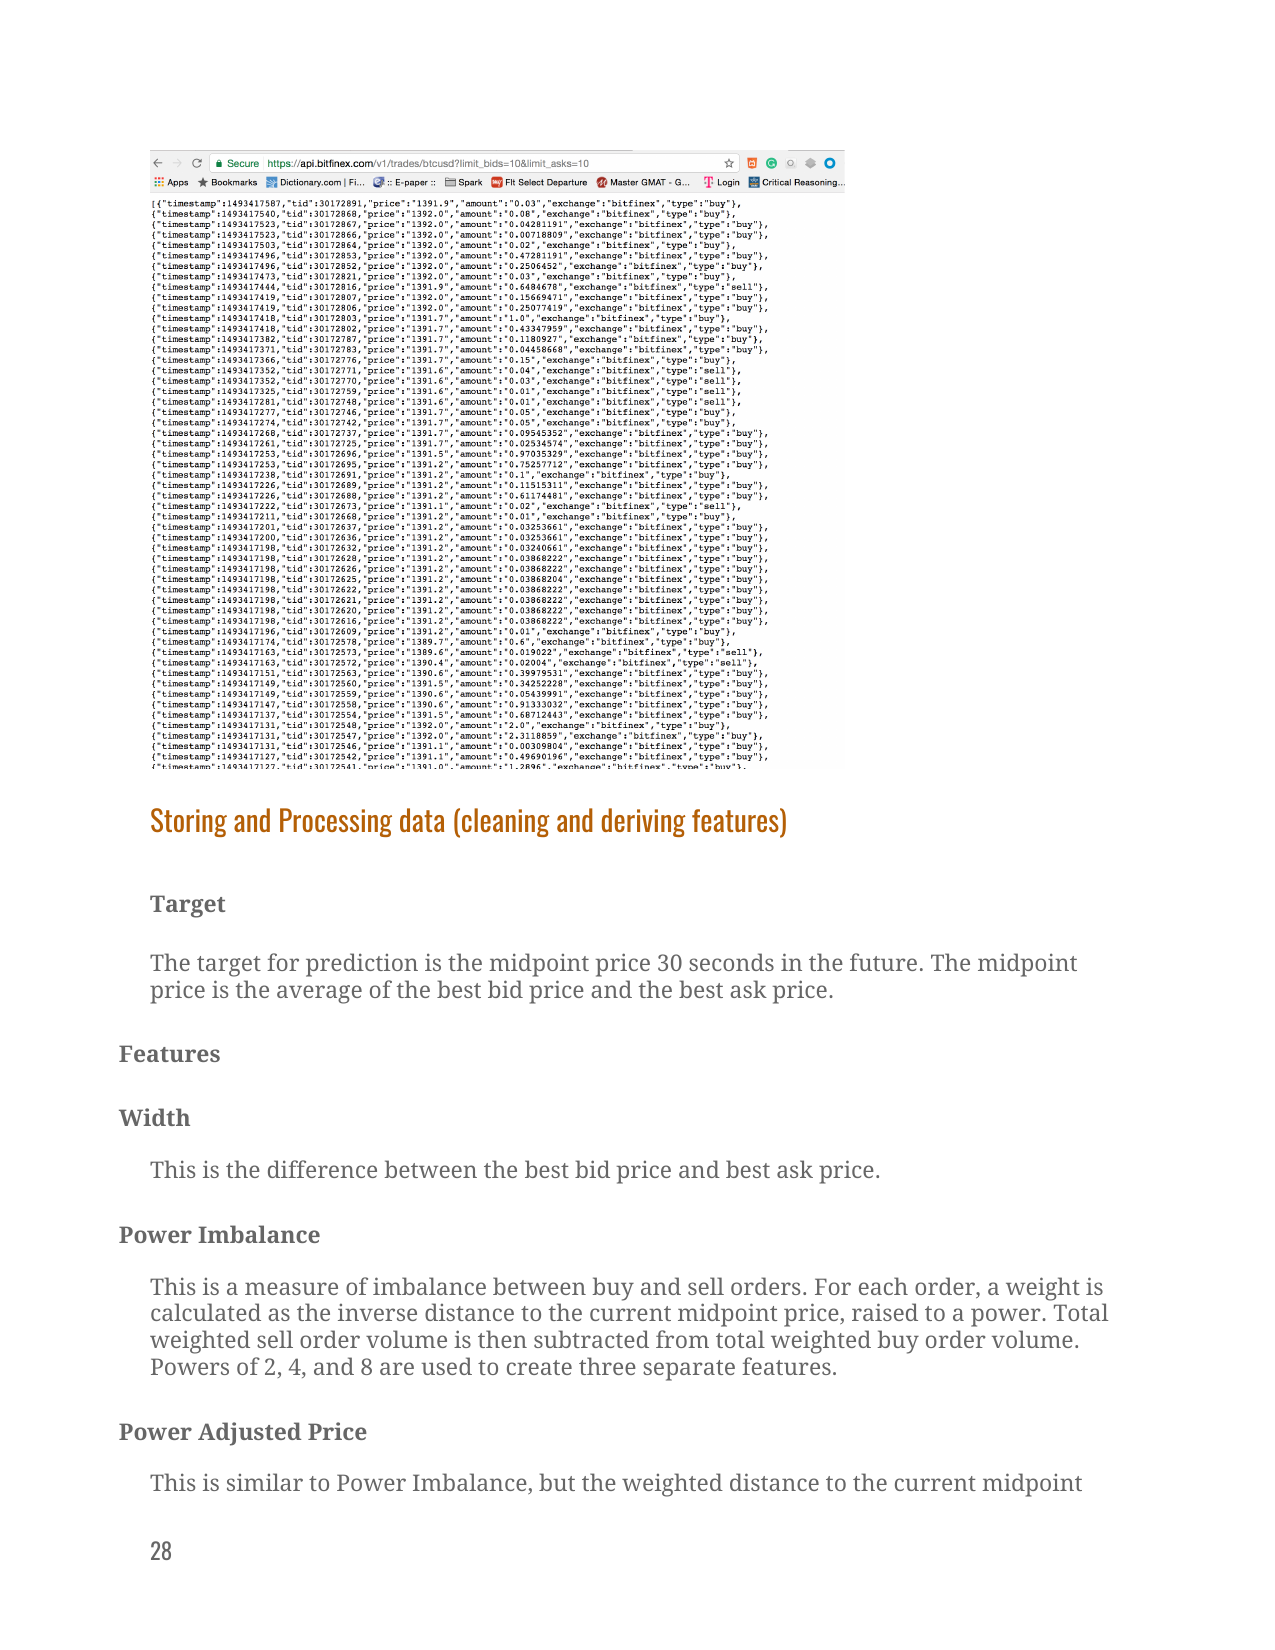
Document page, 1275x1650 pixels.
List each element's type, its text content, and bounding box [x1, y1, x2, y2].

text The target for prediction is the midpoint price 30 seconds in the future. The midpoint price is the average of the best bid price and the best ask price. [150, 950, 1125, 1004]
subtitle Power Imbalance [119, 1222, 1119, 1249]
subtitle Features [119, 1041, 1119, 1068]
subtitle Target [150, 891, 1125, 918]
subtitle Power Adjusted Price [119, 1419, 1119, 1446]
text This is the difference between the best bid price and best ask price. [150, 1157, 1125, 1184]
subtitle Width [119, 1106, 1119, 1132]
text Storing and Processing data (cleaning and deriving features) [150, 798, 1125, 841]
picture [150, 150, 845, 769]
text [150, 1471, 1125, 1497]
text This is a measure of imbalance between buy and sell orders. For each order, a weight is calculated as the inverse distance to the current midpoint price, raised to a power. Total weighted sell order volume is then subtracted from total weighted buy order volume. Powers of 2, 4, and 8 are used to create three separate features. [150, 1274, 1125, 1381]
